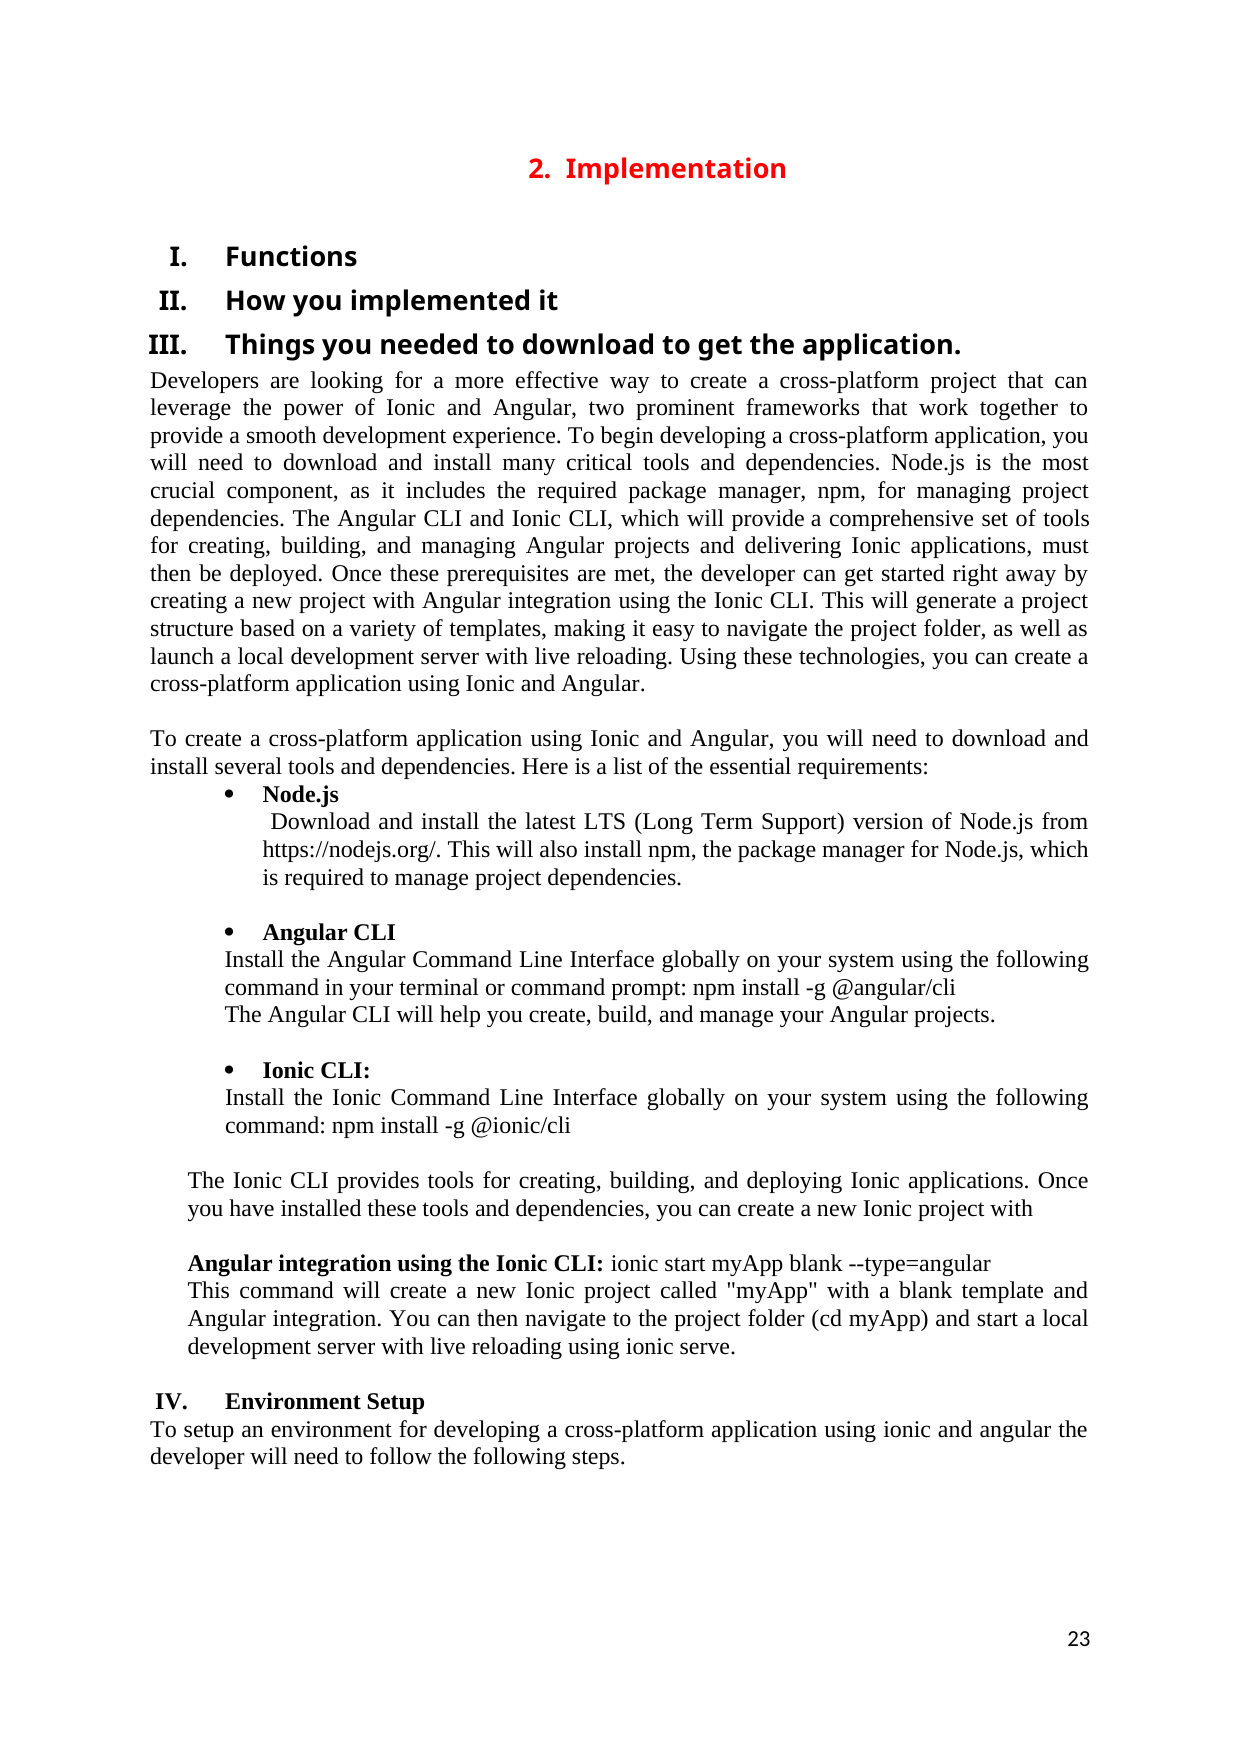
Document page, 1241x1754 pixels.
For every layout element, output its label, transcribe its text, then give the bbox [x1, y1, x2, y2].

subtitle Functions [187, 238, 1090, 275]
list Node.js [225, 780, 1090, 807]
text Install the Ionic Command Line Interface globally on your system using the following command: npm install -g @ionic/cli [225, 1083, 1090, 1138]
text The Ionic CLI provides tools for creating, building, and deploying Ionic applications. Once you have installed these tools and dependencies, you can create a new Ionic project with [187, 1166, 1090, 1221]
text Angular integration using the Ionic CLI: ionic start myApp blank --type=angular [187, 1249, 1090, 1277]
subtitle How you implemented it [187, 282, 1090, 319]
list Download and install the latest LTS (Long Term Support) version of Node.js from https://nodejs.org/. This will also install npm, the package manager for Node.js, which is required to manage project dependencies. [262, 807, 1090, 890]
text Install the Angular Command Line Interface globally on your system using the following command in your terminal or command prompt: npm install -g @angular/cli [224, 945, 1090, 1001]
subtitle Environment Setup [187, 1387, 1090, 1414]
text To create a cross-platform application using Ionic and Angular, you will need to download and install several tools and dependencies. Here is a list of the essential requirements: [150, 724, 1090, 780]
text To setup an environment for developing a cross-platform application using ionic and angular the developer will need to follow the following steps. [150, 1414, 1090, 1470]
subtitle Things you needed to download to get the application. [187, 326, 1090, 363]
subtitle Implementation [225, 150, 1090, 187]
subtitle Developers are looking for a more effective way to create a cross-platform project that can leverage the power of Ionic and Angular, two prominent frameworks that work together to provide a smooth development experience. To begin developing a cross-platform application, you will need to download and install many critical tools and dependencies. Node.js is the most crucial component, as it includes the required package manager, npm, for managing project dependencies. The Angular CLI and Ionic CLI, which will provide a comprehensive set of tools for creating, building, and managing Angular projects and delivering Ionic applications, must then be deployed. Once these prerequisites are met, the developer can get started right away by creating a new project with Angular integration using the Ionic CLI. This will generate a project structure based on a variety of templates, making it easy to navigate the project folder, as well as launch a local development server with live reloading. Using these technologies, you can create a cross-platform application using Ionic and Angular. [150, 366, 1090, 697]
list Ionic CLI: [225, 1056, 1090, 1083]
list The Angular CLI will help you create, build, and manage your Angular projects. [224, 1001, 1090, 1028]
text This command will create a new Ionic project called "myApp" with a blank template and Angular integration. You can then navigate to the project folder (cd myApp) and start a local development server with live reloading using ionic serve. [187, 1277, 1090, 1359]
list Angular CLI [225, 918, 1090, 945]
